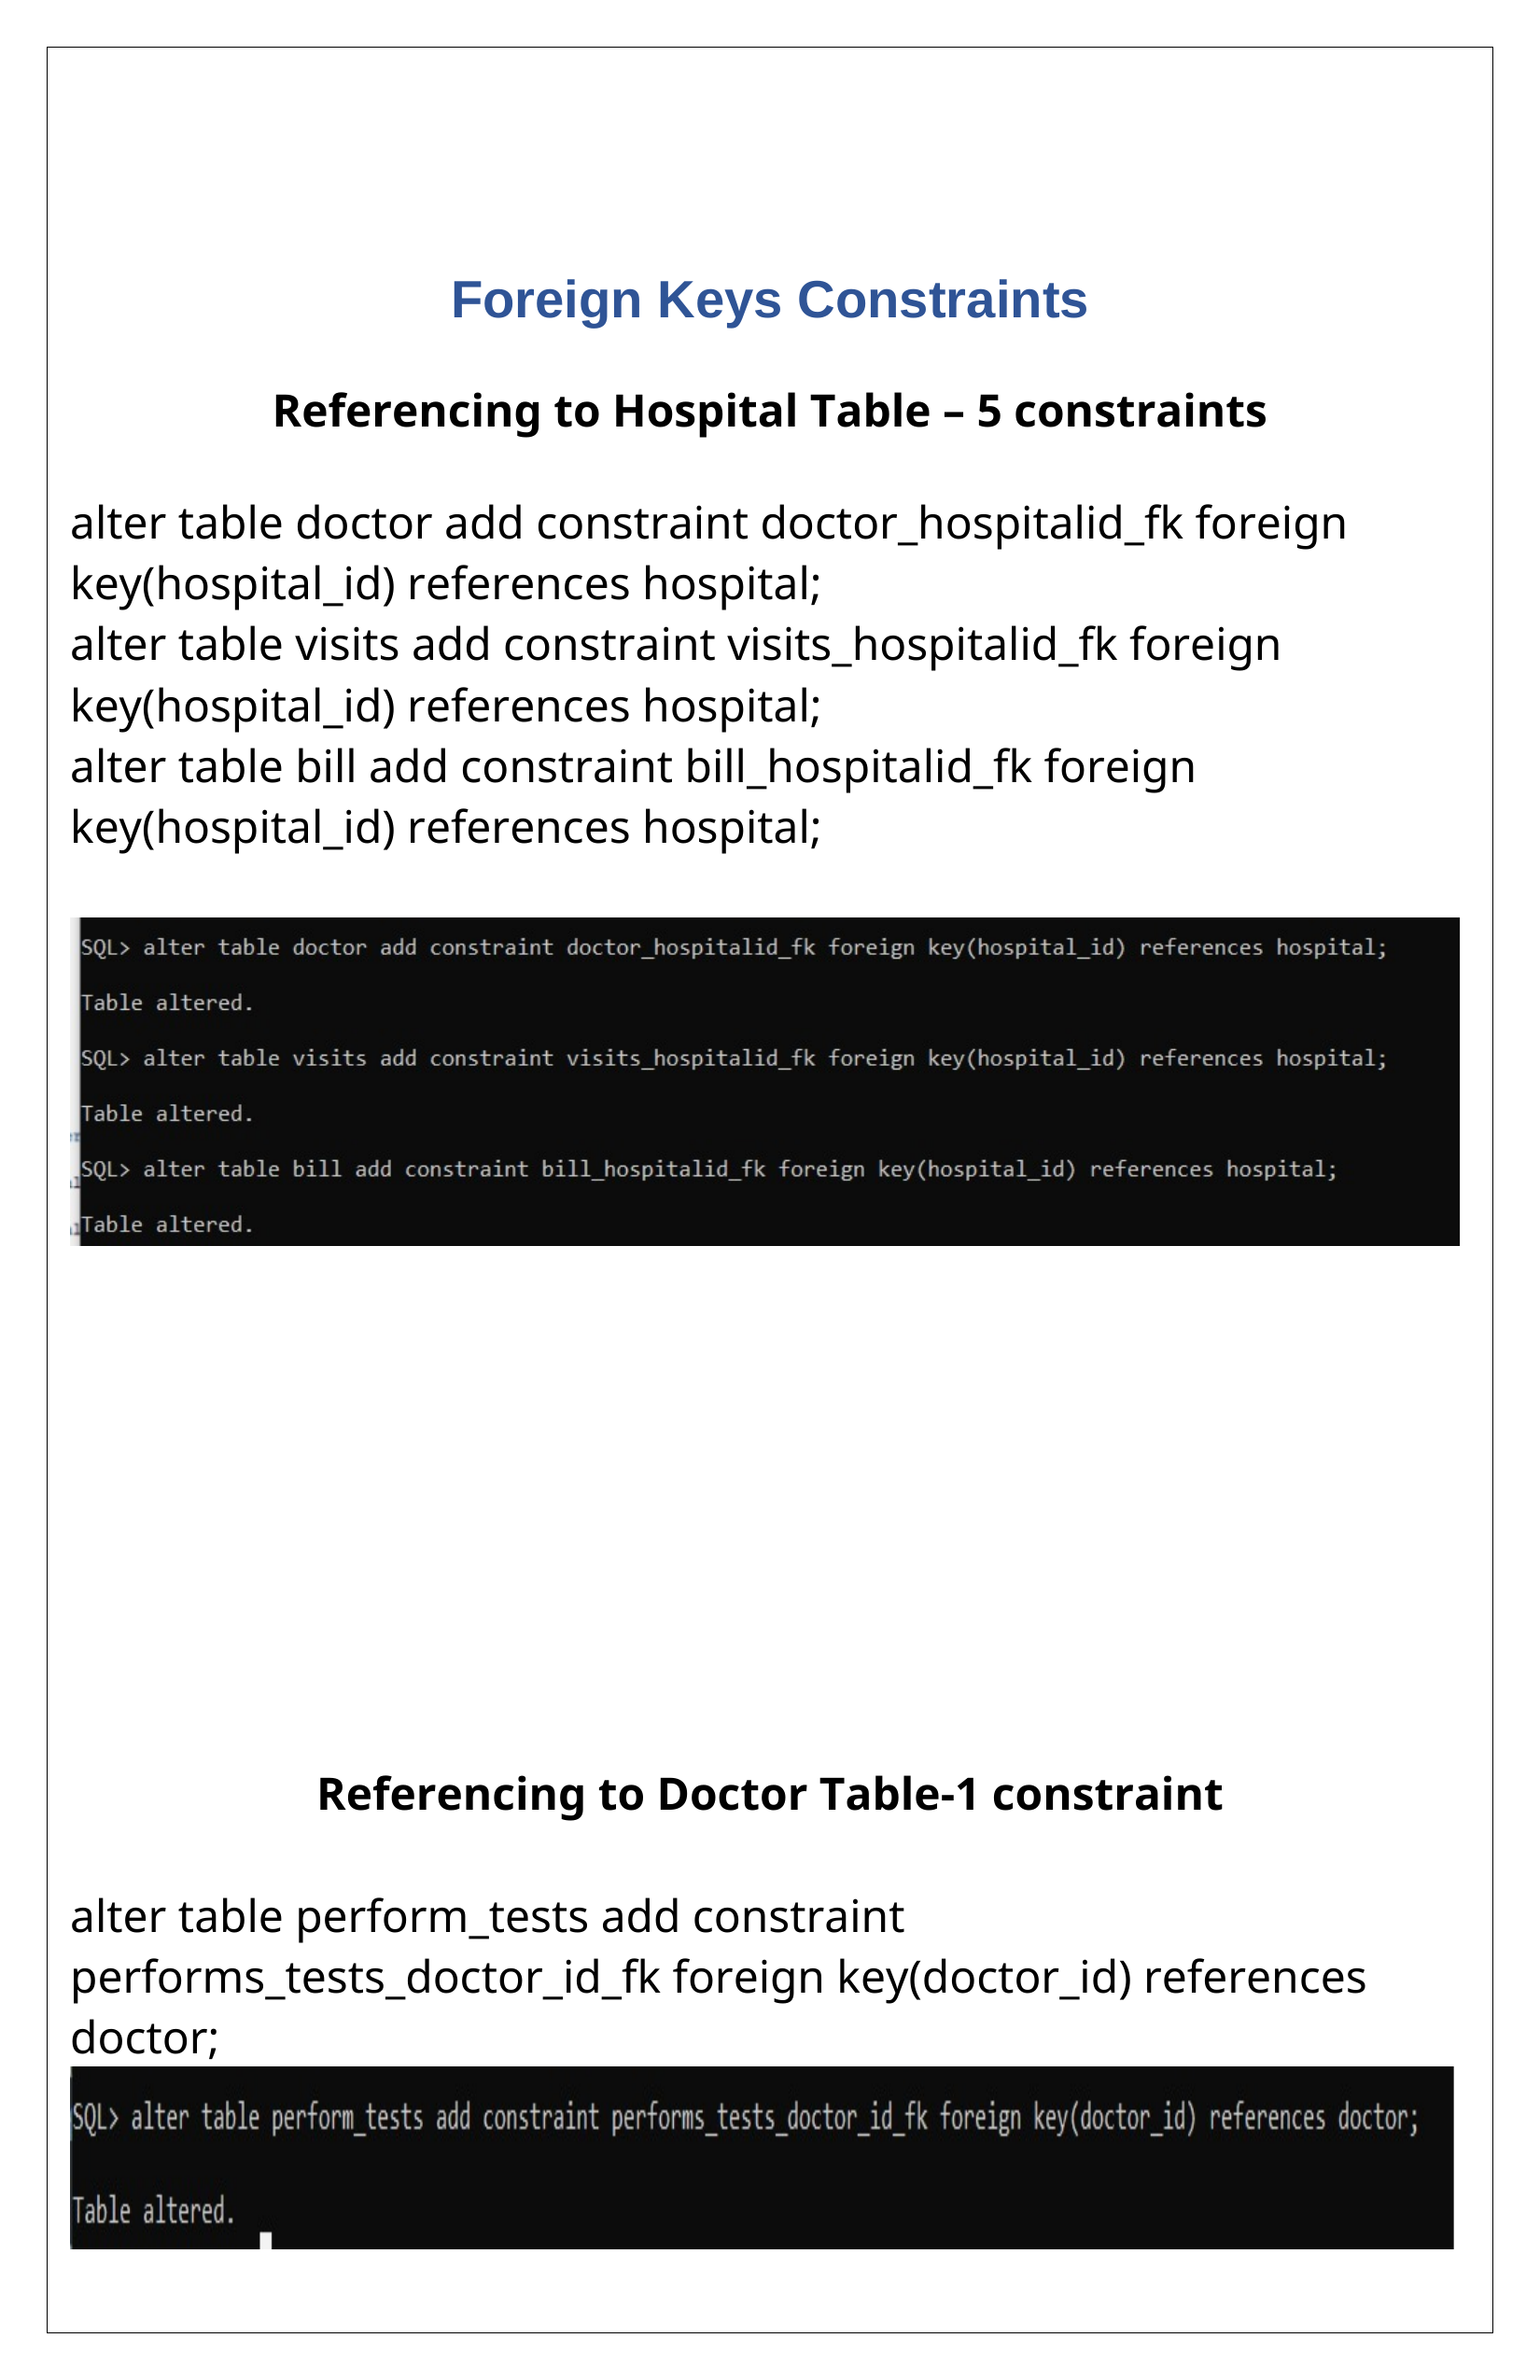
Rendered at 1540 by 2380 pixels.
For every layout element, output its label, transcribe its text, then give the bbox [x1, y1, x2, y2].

text Referencing to Hospital Table – 5 constraints [70, 380, 1470, 441]
text alter table visits add constraint visits_hospitalid_fk foreign key(hospital_id) references hospital; [70, 613, 1470, 735]
text alter table doctor add constraint doctor_hospitalid_fk foreign key(hospital_id) references hospital; [70, 491, 1470, 613]
picture [70, 917, 1461, 1246]
text alter table bill add constraint bill_hospitalid_fk foreign key(hospital_id) references hospital; [70, 735, 1470, 857]
text Foreign Keys Constraints [70, 269, 1470, 329]
text Referencing to Doctor Table-1 constraint [70, 1762, 1470, 1823]
picture [70, 2066, 1454, 2249]
text alter table perform_tests add constraint performs_tests_doctor_id_fk foreign key(doctor_id) references doctor; [70, 1884, 1470, 2067]
